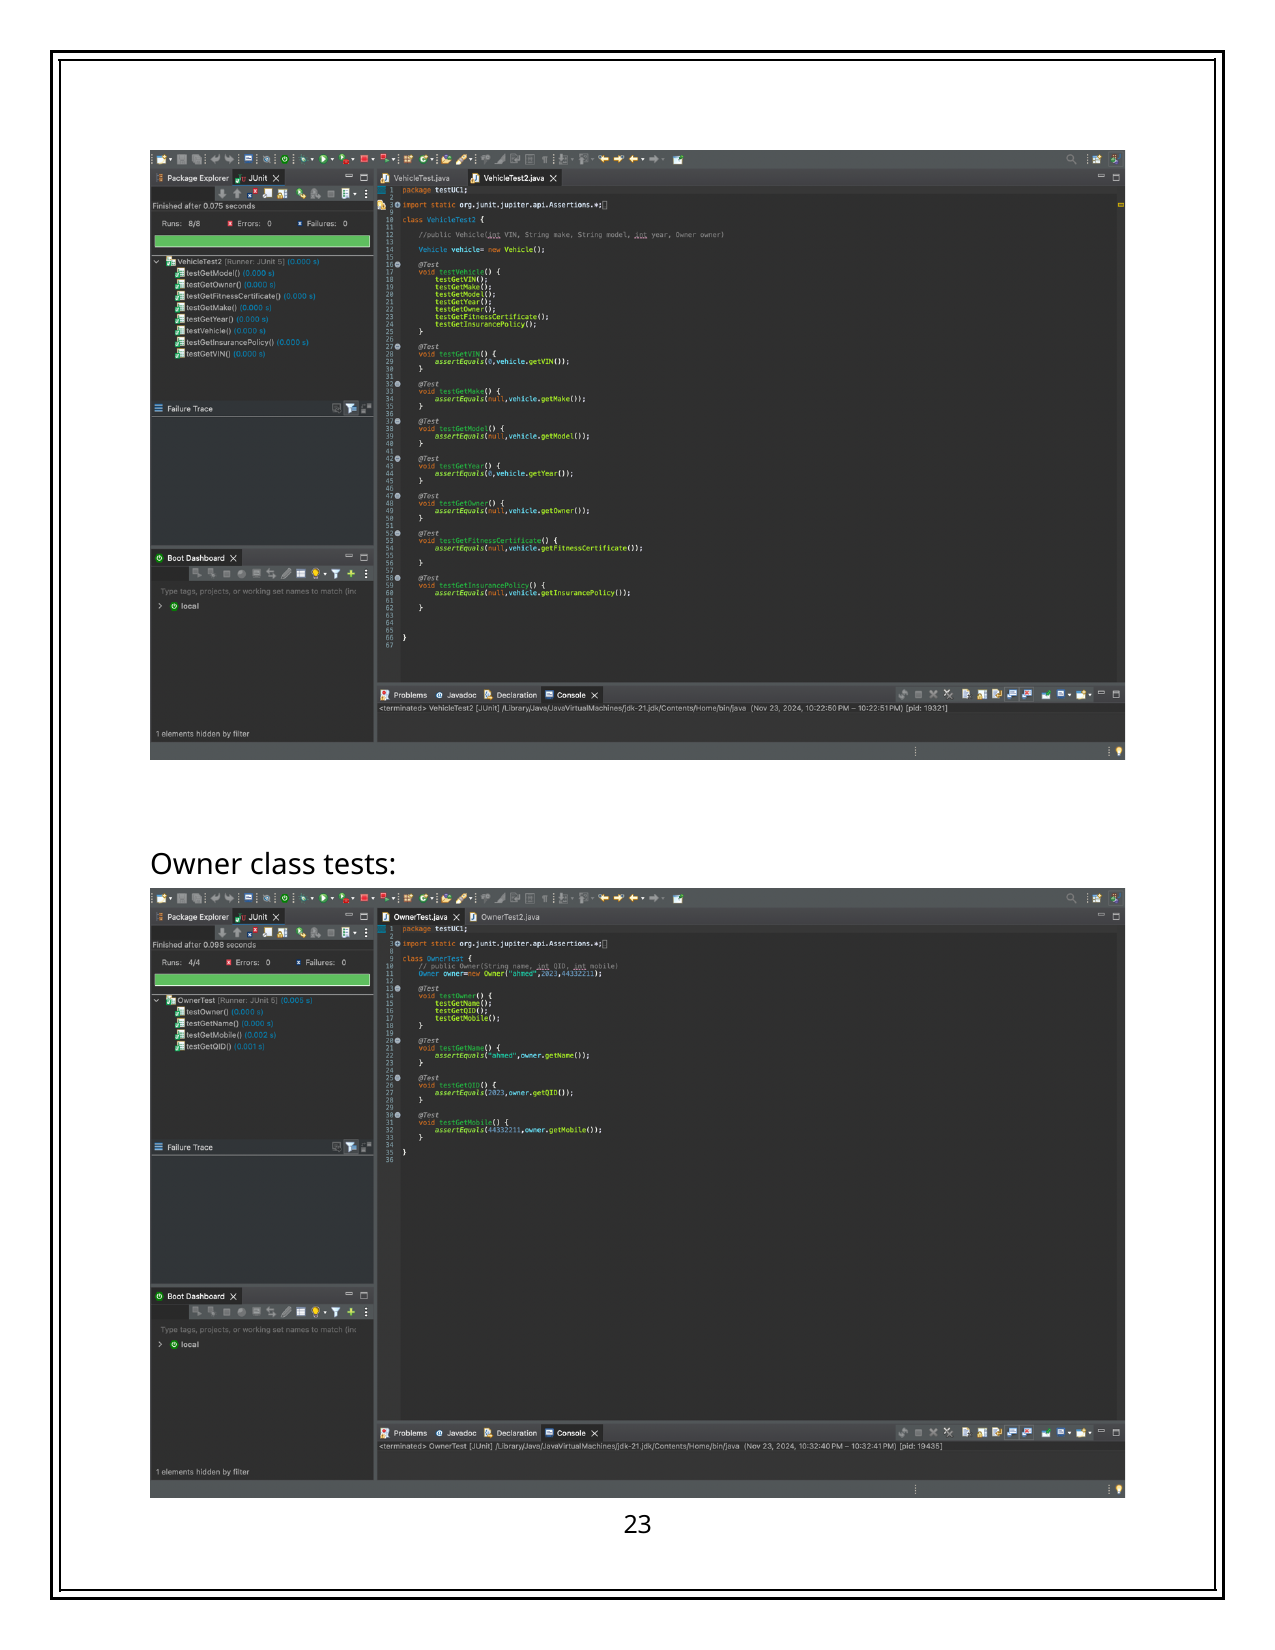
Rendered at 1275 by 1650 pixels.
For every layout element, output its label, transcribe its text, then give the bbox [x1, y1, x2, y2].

picture [150, 150, 1125, 760]
text Owner class tests: [150, 843, 1125, 888]
picture [150, 888, 1125, 1498]
